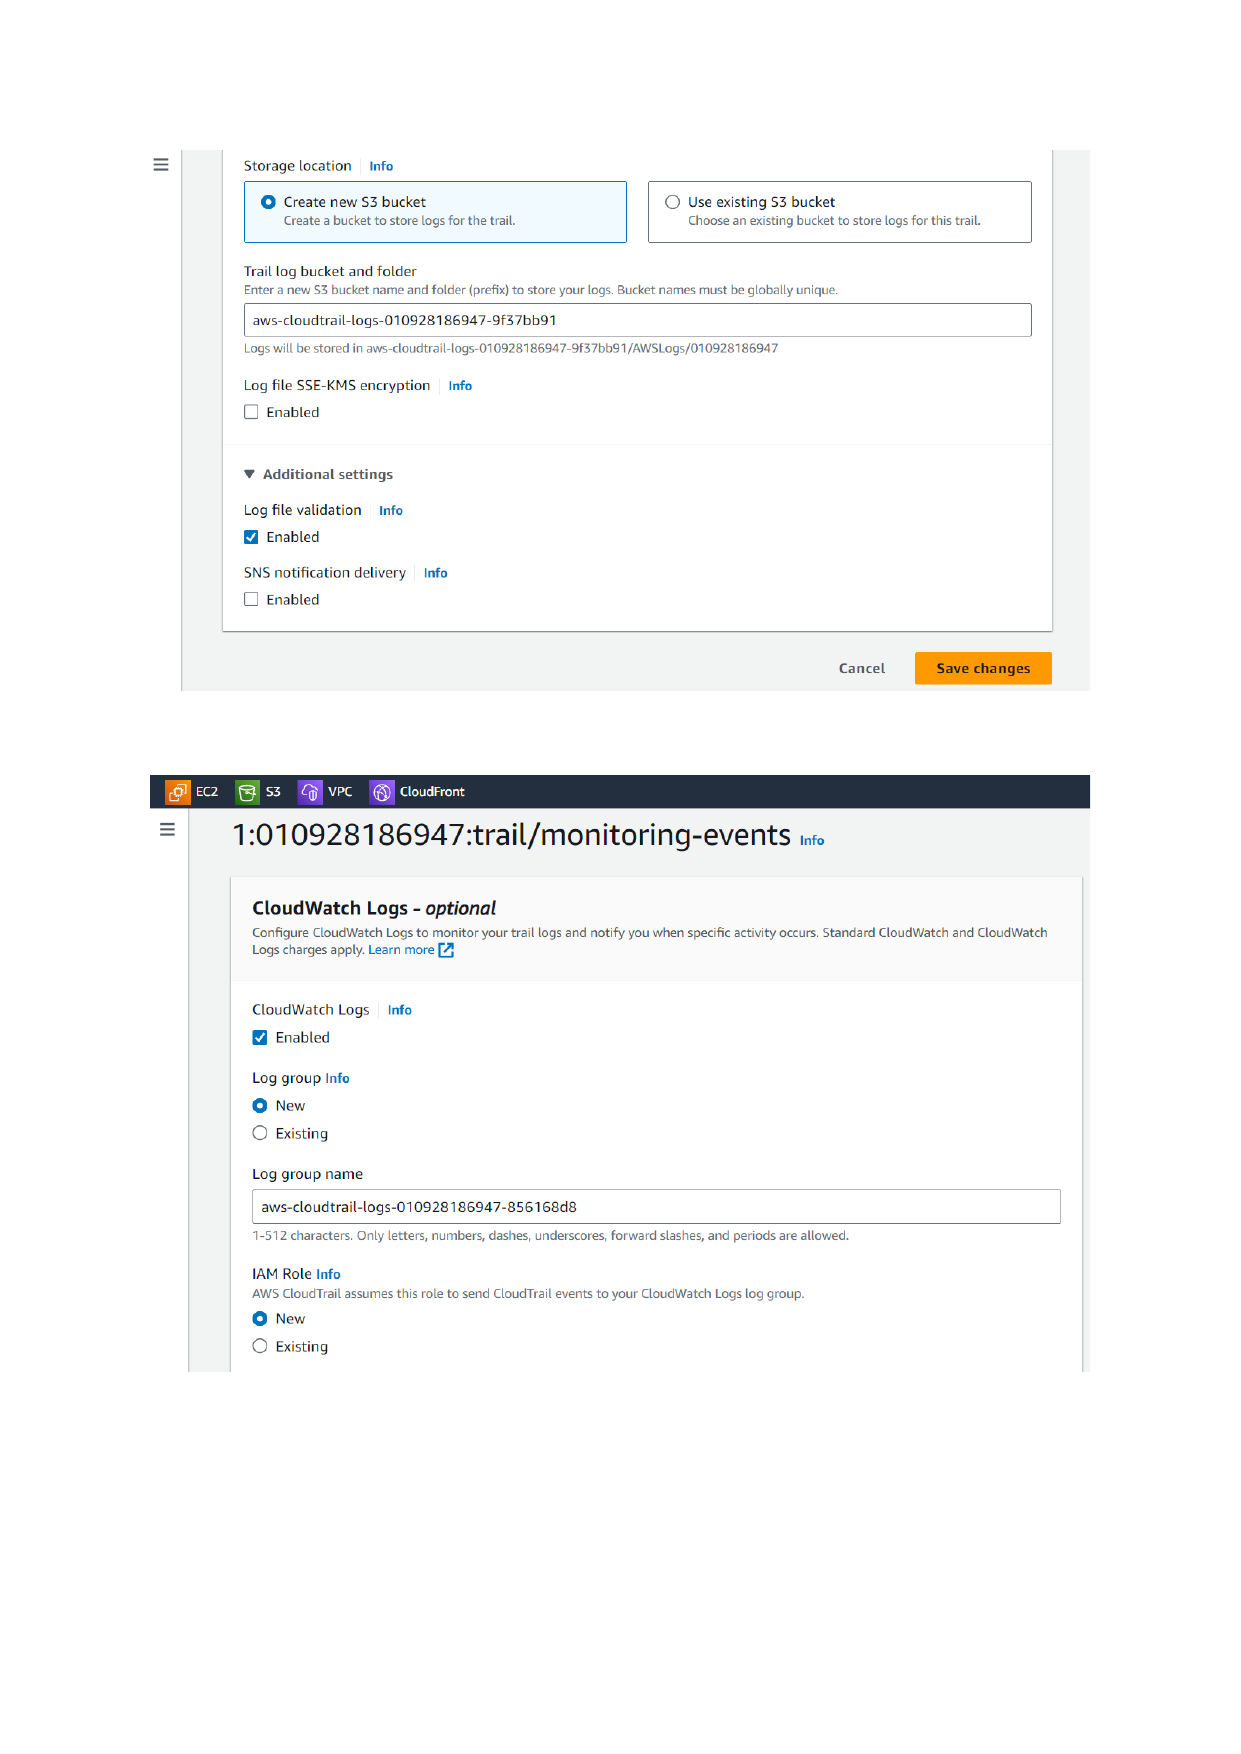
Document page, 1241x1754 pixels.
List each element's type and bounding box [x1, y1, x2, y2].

picture [150, 775, 1091, 1372]
picture [150, 150, 1091, 691]
